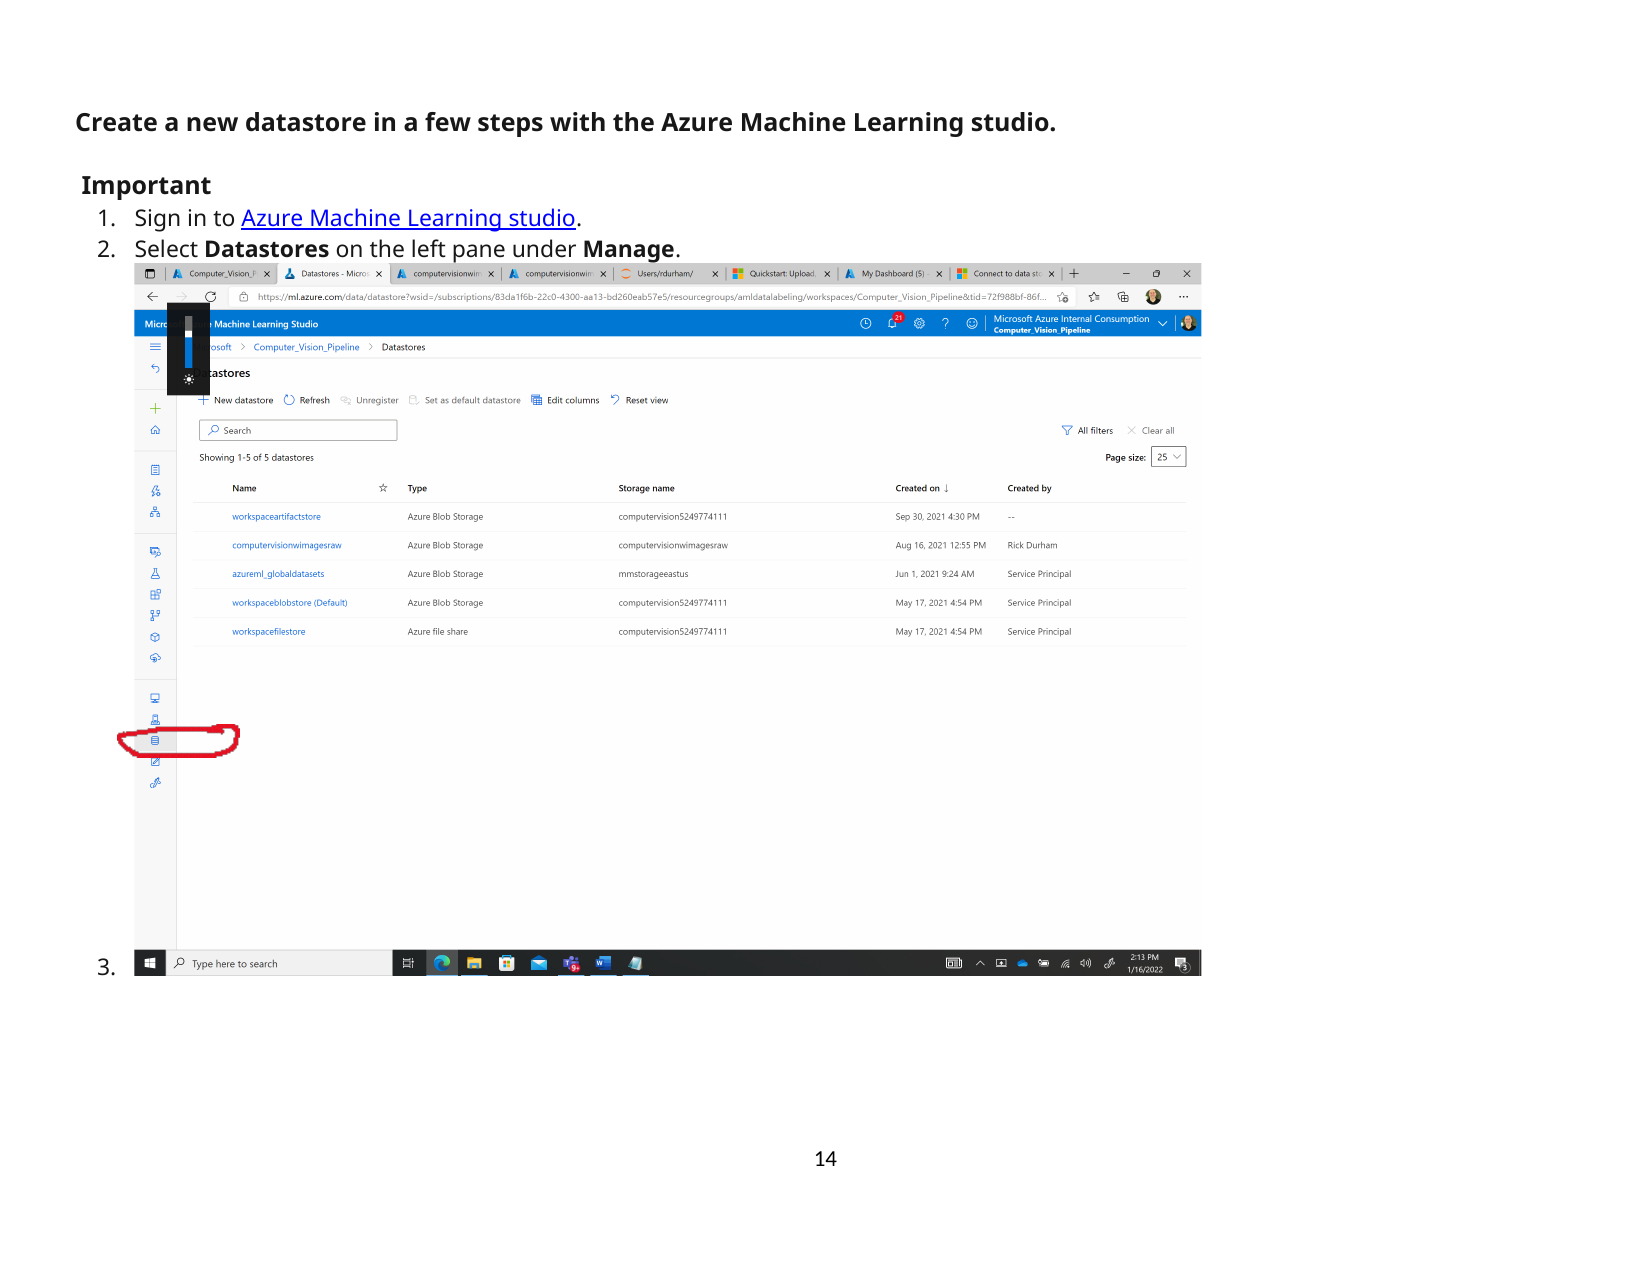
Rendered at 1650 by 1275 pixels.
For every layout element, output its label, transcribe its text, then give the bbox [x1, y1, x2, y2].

list Select Datastores on the left pane under Manage. [97, 233, 1575, 264]
list Sign in to Azure Machine Learning studio. [97, 201, 1575, 233]
picture [117, 263, 1202, 976]
title Important [75, 167, 1575, 201]
text Create a new datastore in a few steps with the Azure Machine Learning studio. [75, 104, 1575, 138]
